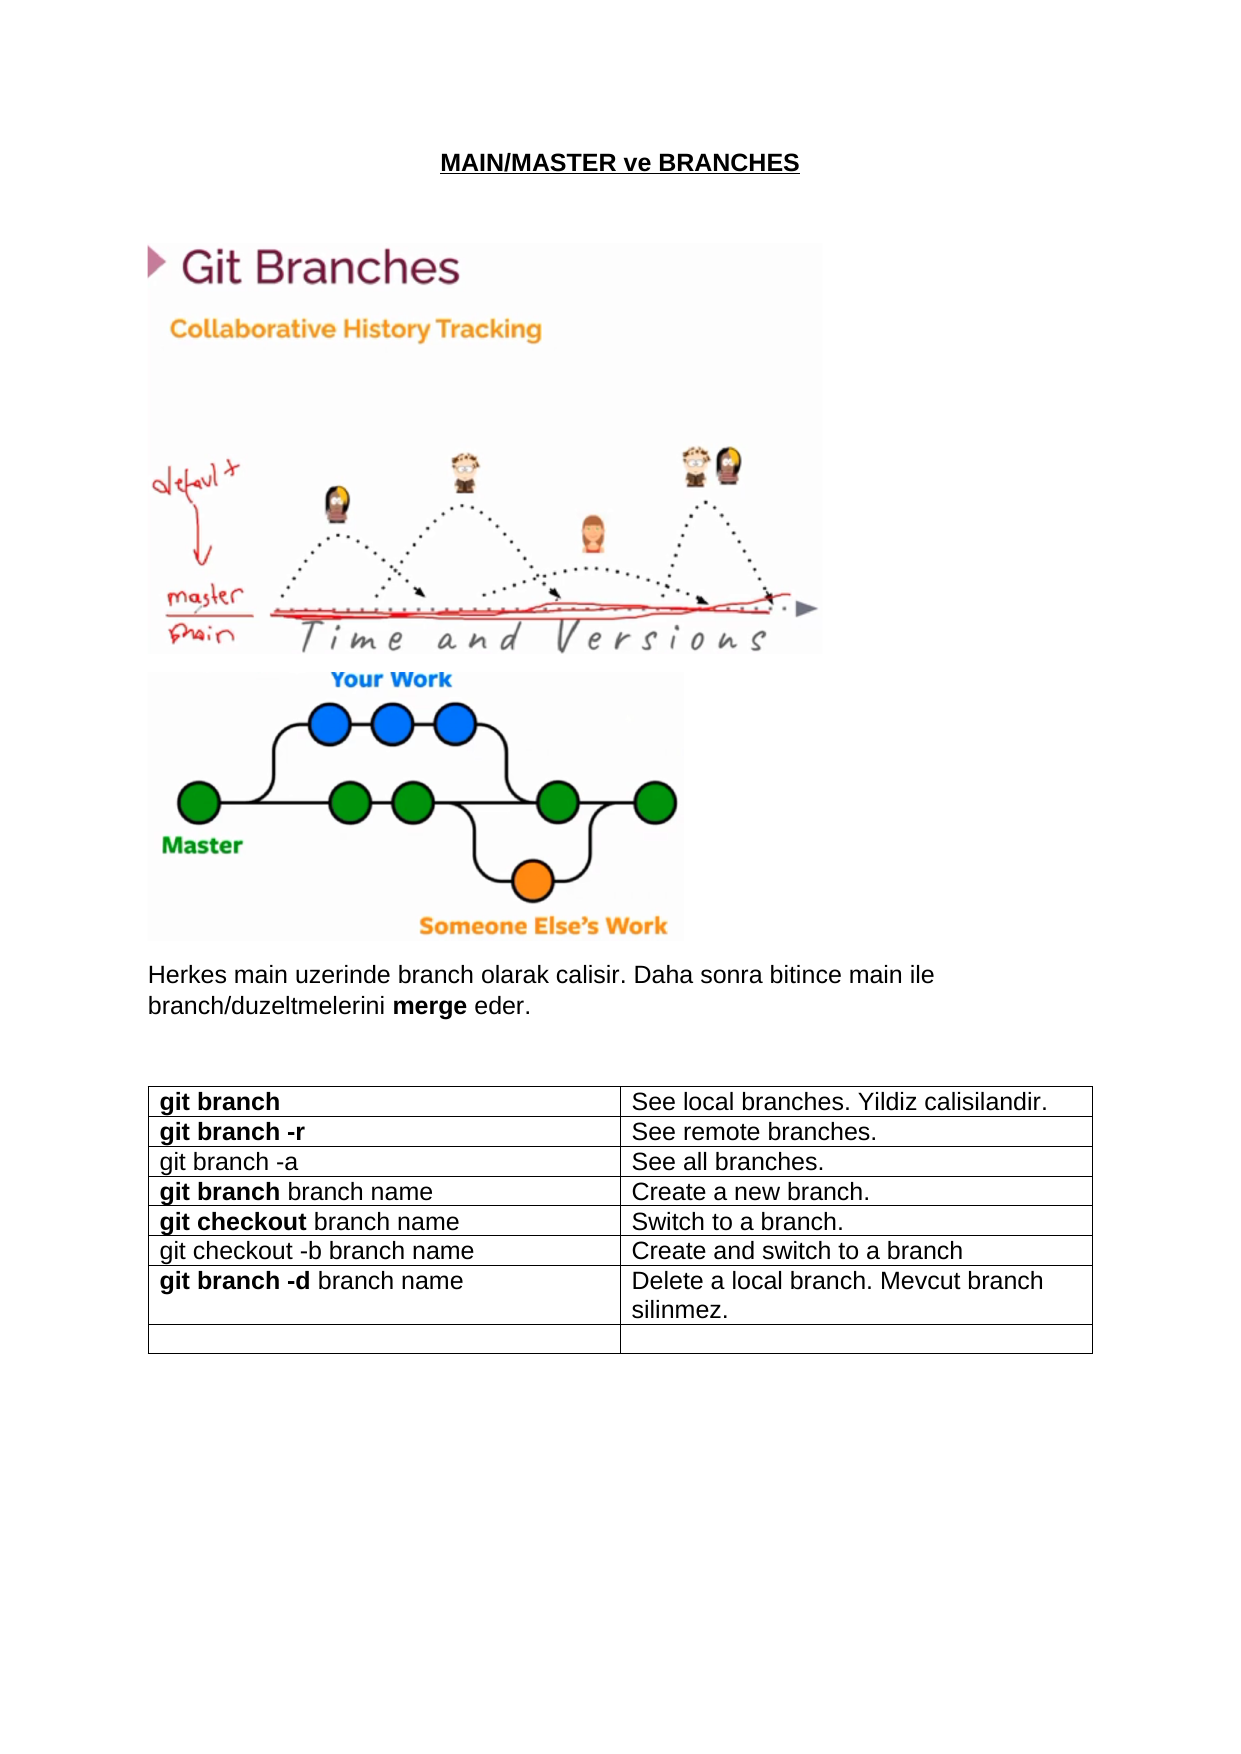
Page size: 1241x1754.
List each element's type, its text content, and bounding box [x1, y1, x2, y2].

table_cell Switch to a branch. [621, 1206, 1092, 1235]
text MAIN/MASTER ve BRANCHES [148, 148, 1093, 176]
table_header See local branches. Yildiz calisilandir. [621, 1087, 1092, 1116]
picture [147, 243, 823, 654]
table_header git branch [149, 1087, 620, 1116]
table_cell git checkout branch name [149, 1206, 620, 1235]
table_cell Create a new branch. [621, 1177, 1092, 1205]
table_cell git checkout -b branch name [149, 1236, 620, 1265]
table_cell git branch -a [149, 1147, 620, 1176]
table_cell Delete a local branch. Mevcut branch silinmez. [621, 1266, 1092, 1323]
table_cell See all branches. [621, 1147, 1092, 1176]
table_cell [621, 1325, 1092, 1353]
text Herkes main uzerinde branch olarak calisir. Daha sonra bitince main ile branch/duzeltmelerini merge eder. [148, 960, 1093, 1019]
table_cell Create and switch to a branch [621, 1236, 1092, 1265]
table_cell See remote branches. [621, 1117, 1092, 1146]
table_cell git branch branch name [149, 1177, 620, 1205]
table_cell git branch -r [149, 1117, 620, 1146]
table_cell [149, 1325, 620, 1353]
picture [147, 672, 684, 941]
table_cell git branch -d branch name [149, 1266, 620, 1323]
